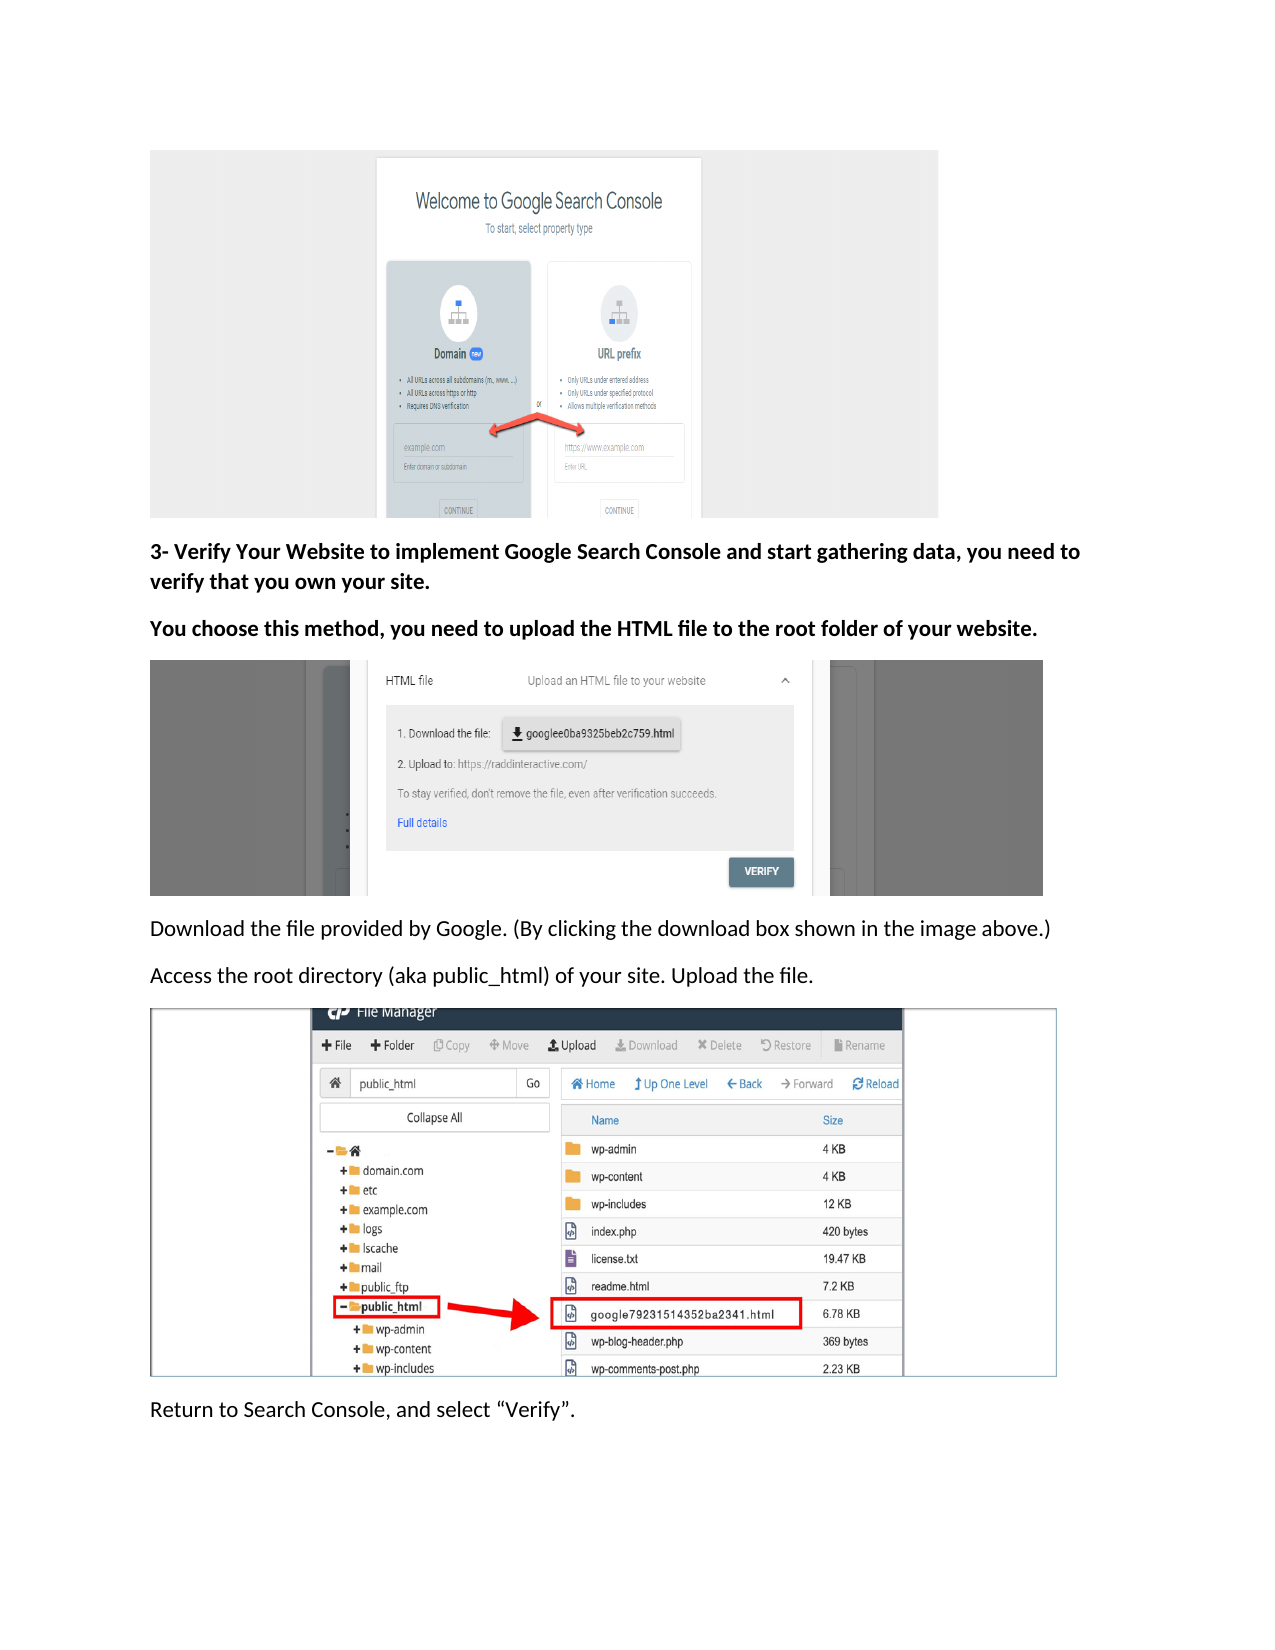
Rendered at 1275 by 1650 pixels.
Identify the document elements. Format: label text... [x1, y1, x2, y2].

picture [150, 1008, 1057, 1377]
text 3- Verify Your Website to implement Google Search Console and start gathering data, you need to verify that you own your site. [150, 537, 1125, 595]
picture [150, 660, 1043, 896]
picture [150, 150, 939, 518]
text Download the file provided by Google. (By clicking the download box shown in the image above.) [150, 914, 1125, 943]
text Return to Search Console, and select “Verify”. [150, 1395, 1125, 1423]
text Access the root directory (aka public_html) of your site. Upload the file. [150, 961, 1125, 989]
text You choose this method, you need to upload the HTML file to the root folder of your website. [150, 614, 1125, 642]
